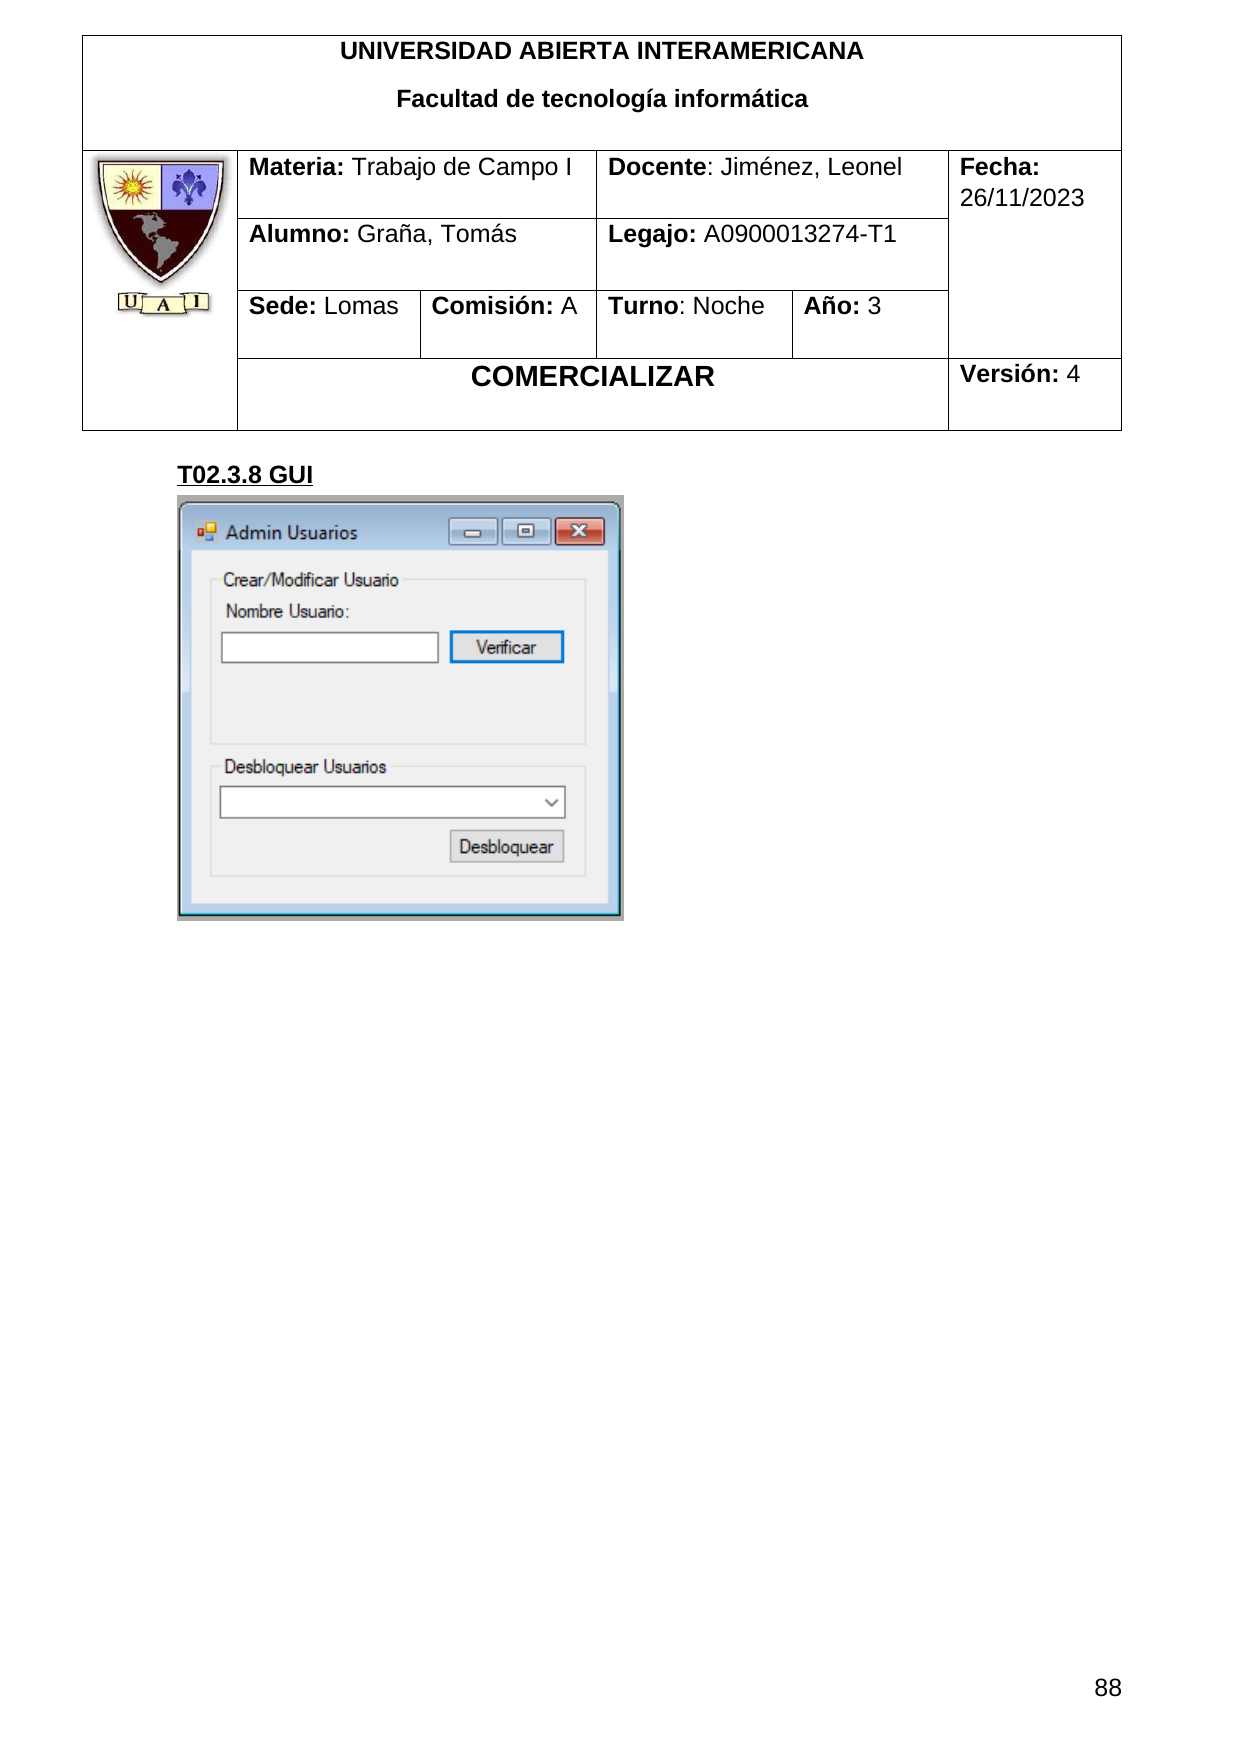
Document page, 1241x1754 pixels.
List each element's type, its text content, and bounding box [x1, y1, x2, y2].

picture [87, 151, 234, 320]
picture [177, 495, 624, 921]
subtitle T02.3.8 GUI [177, 460, 1122, 488]
